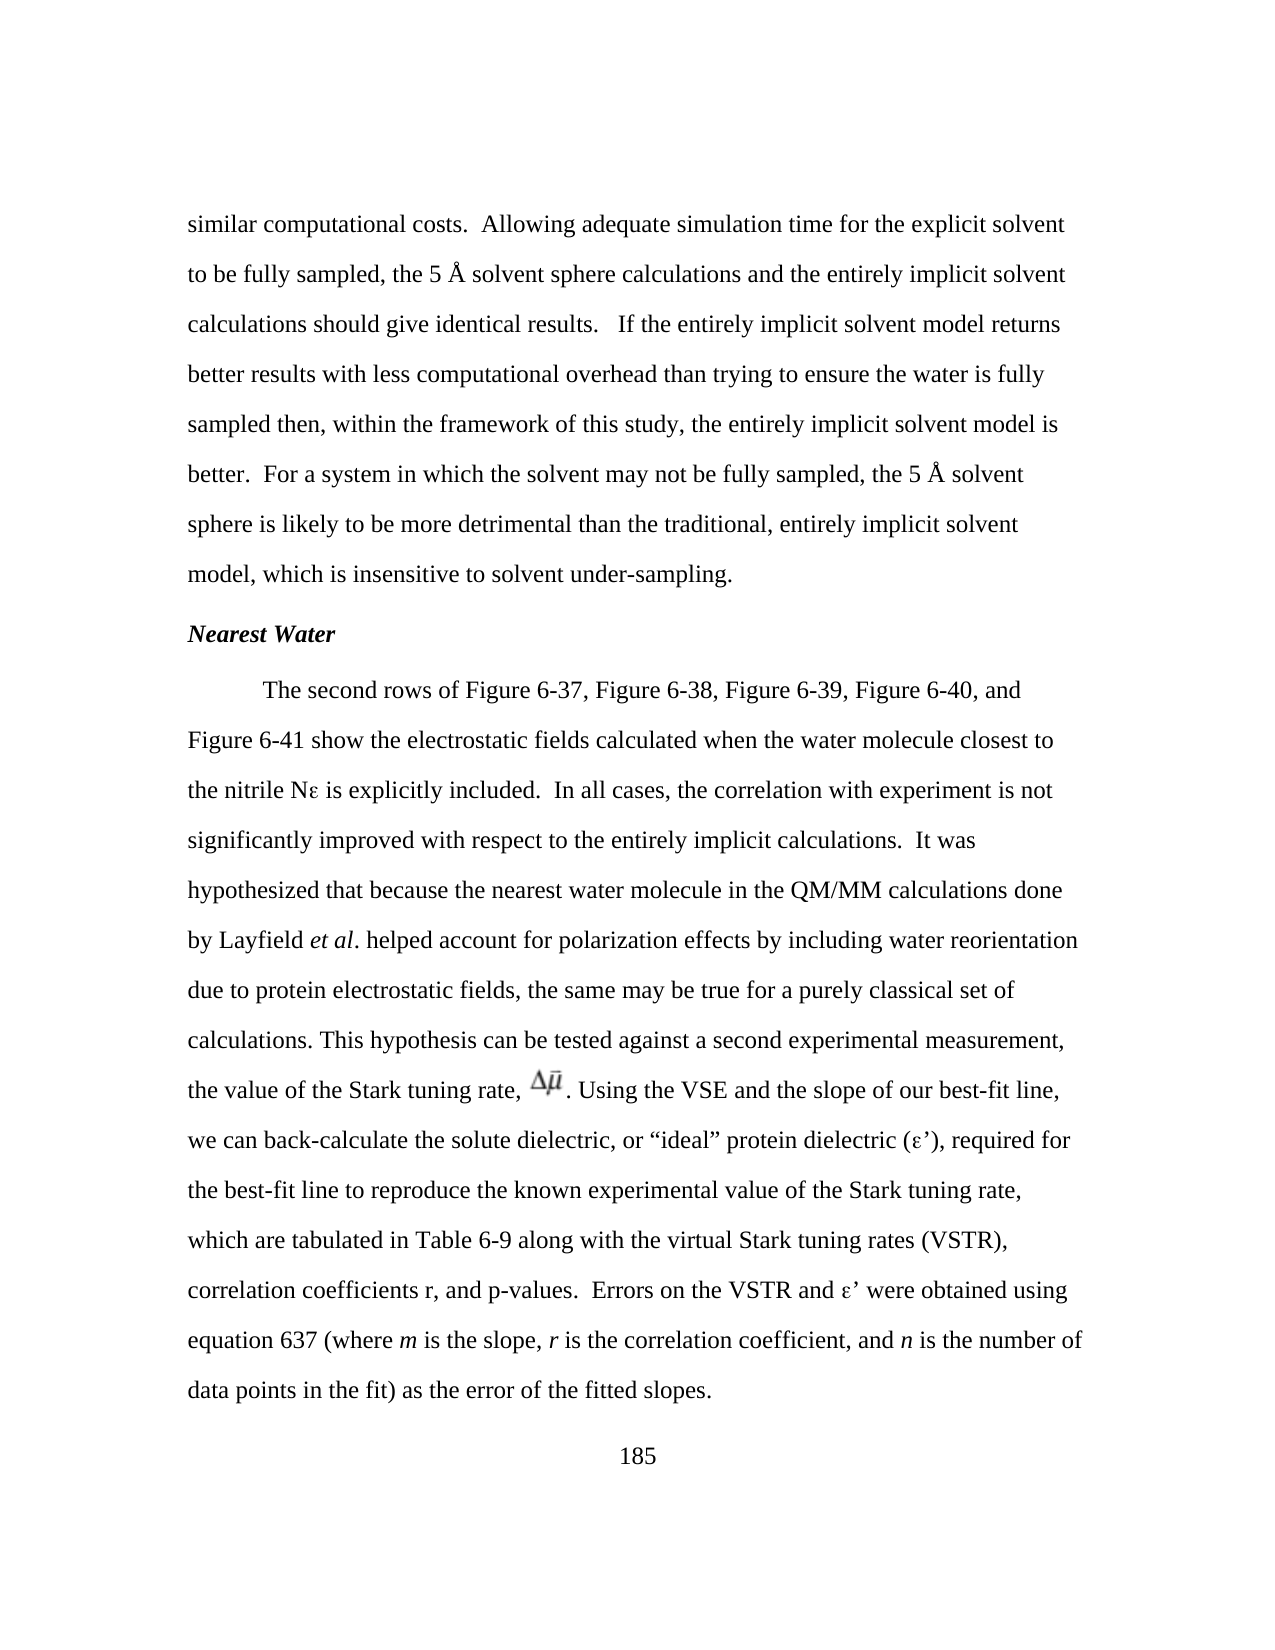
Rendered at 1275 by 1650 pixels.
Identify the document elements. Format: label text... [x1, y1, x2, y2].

subtitle Nearest Water [187, 619, 1087, 647]
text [187, 187, 1087, 587]
